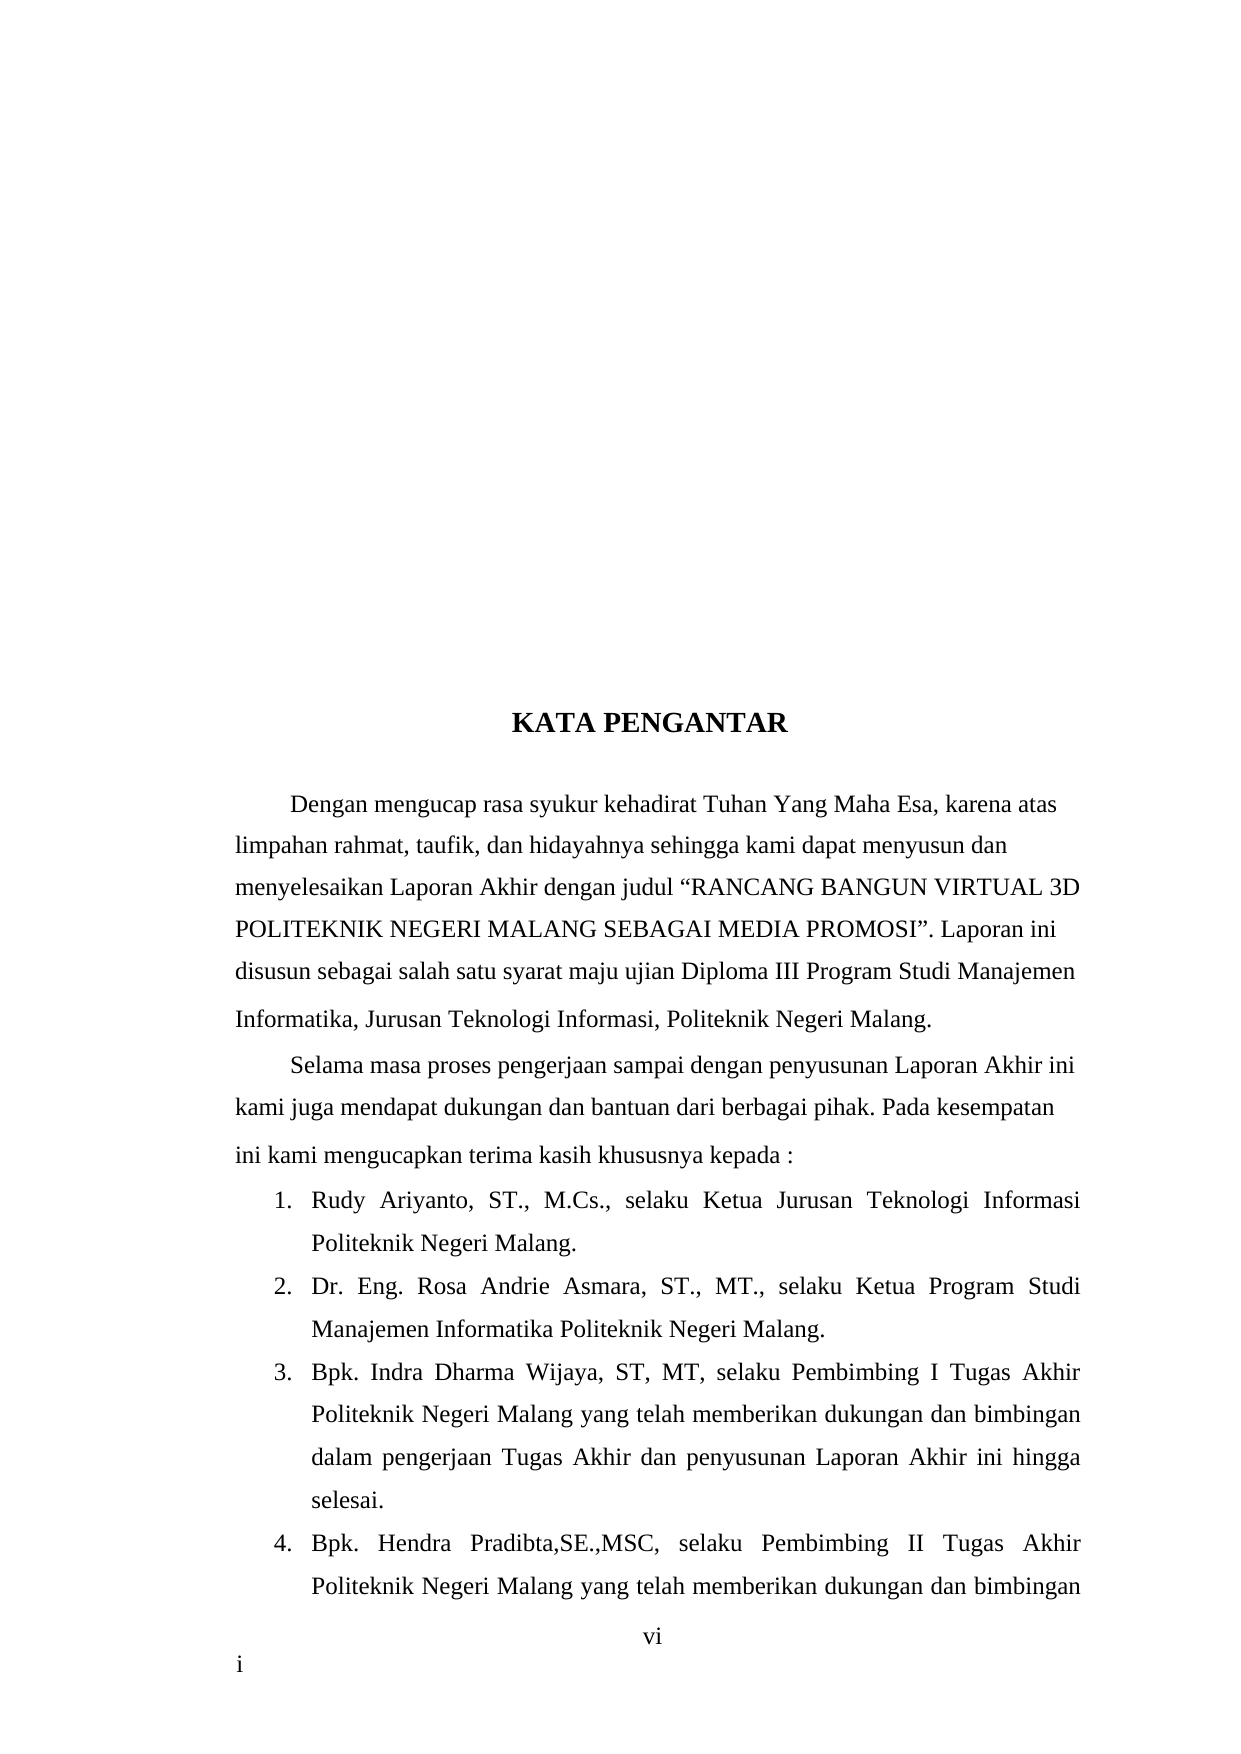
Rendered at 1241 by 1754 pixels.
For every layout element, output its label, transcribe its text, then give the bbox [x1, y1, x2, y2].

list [274, 1528, 1082, 1600]
list Dr. Eng. Rosa Andrie Asmara, ST., MT., selaku Ketua Program Studi Manajemen Informatika Politeknik Negeri Malang. [274, 1271, 1082, 1342]
text Selama masa proses pengerjaan sampai dengan penyusunan Laporan Akhir ini kami juga mendapat dukungan dan bantuan dari berbagai pihak. Pada kesempatan ini kami mengucapkan terima kasih khususnya kepada : [235, 1050, 1082, 1169]
list Rudy Ariyanto, ST., M.Cs., selaku Ketua Jurusan Teknologi Informasi Politeknik Negeri Malang. [274, 1185, 1082, 1257]
list Bpk. Indra Dharma Wijaya, ST, MT, selaku Pembimbing I Tugas Akhir Politeknik Negeri Malang yang telah memberikan dukungan dan bimbingan dalam pengerjaan Tugas Akhir dan penyusunan Laporan Akhir ini hingga selesai. [274, 1357, 1082, 1514]
subtitle KATA PENGANTAR [235, 705, 1065, 739]
text Dengan mengucap rasa syukur kehadirat Tuhan Yang Maha Esa, karena atas limpahan rahmat, taufik, dan hidayahnya sehingga kami dapat menyusun dan menyelesaikan Laporan Akhir dengan judul “RANCANG BANGUN VIRTUAL 3D POLITEKNIK NEGERI MALANG SEBAGAI MEDIA PROMOSI”. Laporan ini disusun sebagai salah satu syarat maju ujian Diploma III Program Studi Manajemen Informatika, Jurusan Teknologi Informasi, Politeknik Negeri Malang. [235, 789, 1082, 1034]
